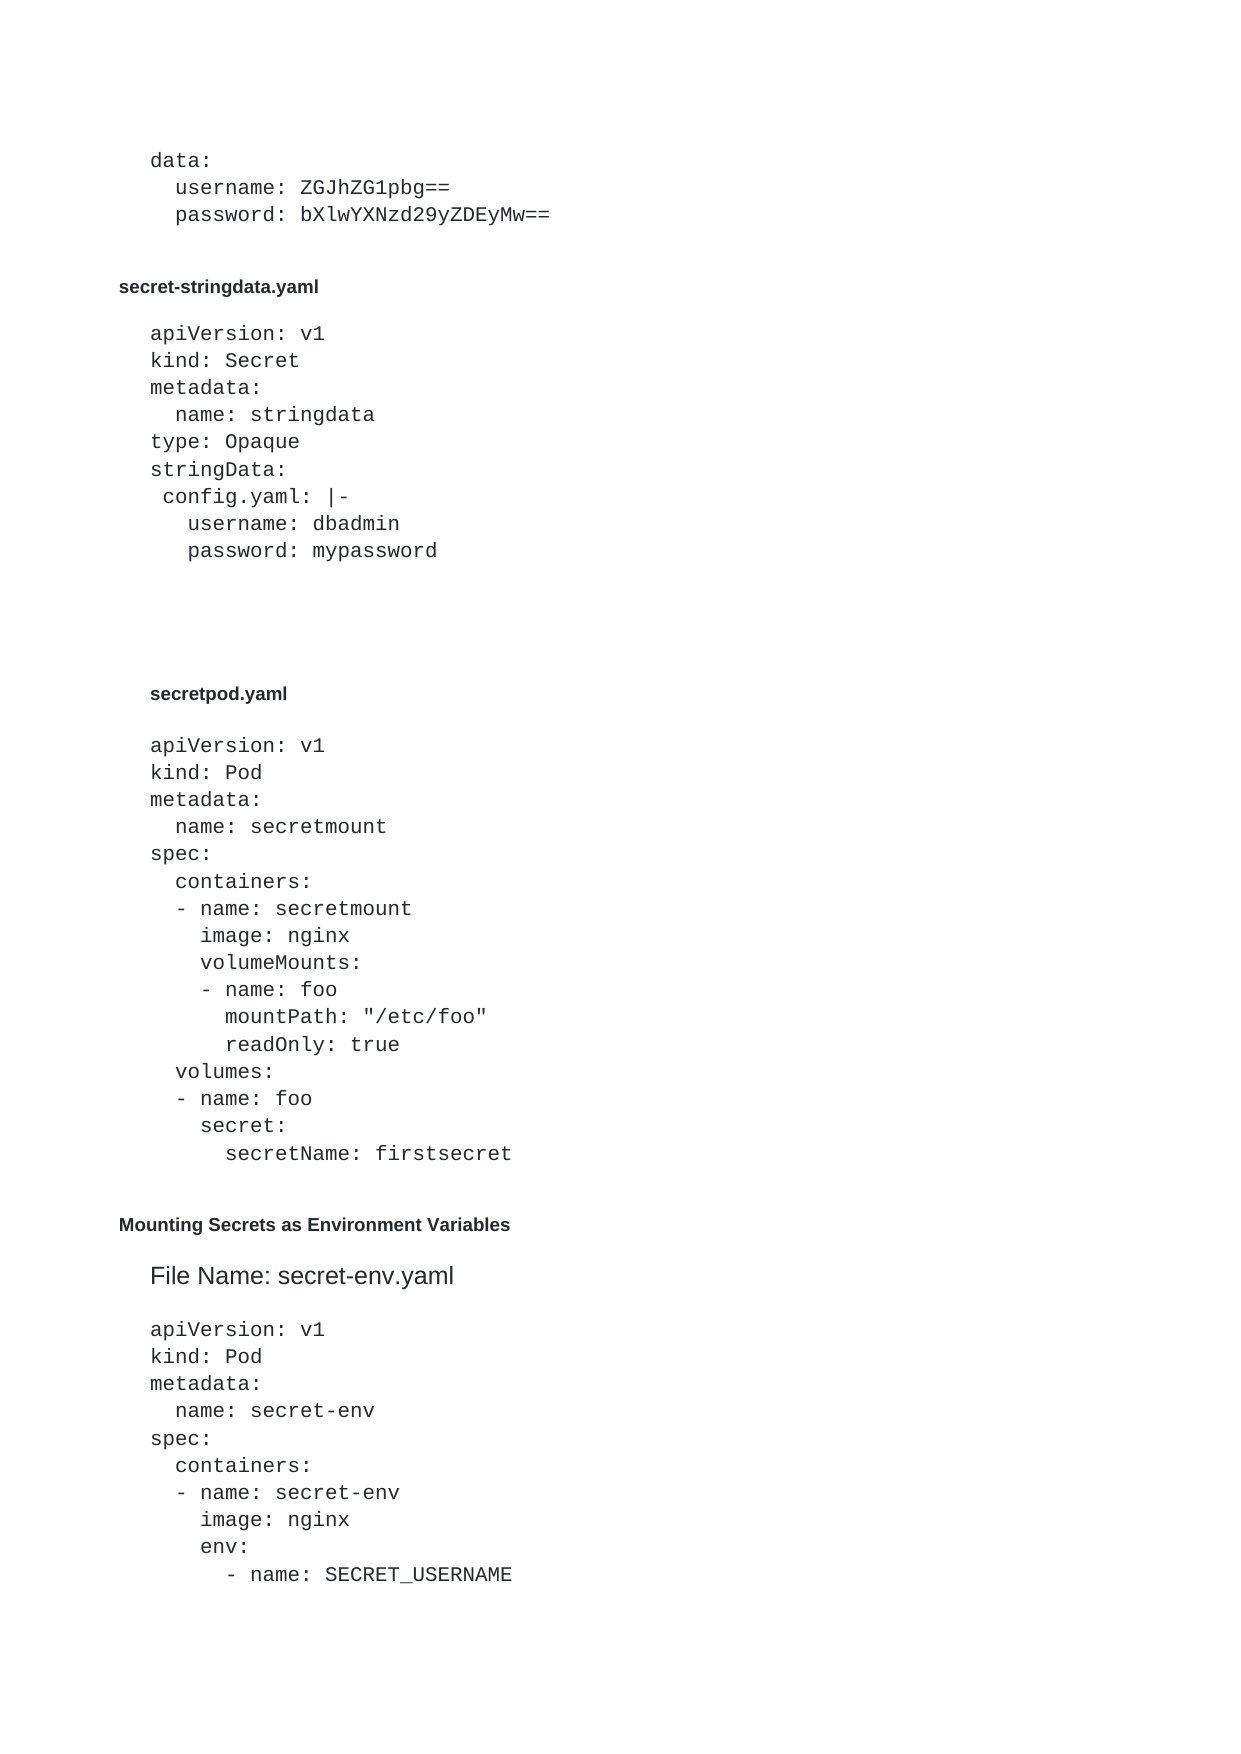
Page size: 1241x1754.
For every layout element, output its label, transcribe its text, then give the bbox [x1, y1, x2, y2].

text containers: [150, 871, 1090, 894]
text kind: Pod [150, 762, 1090, 786]
text type: Opaque [150, 431, 1090, 455]
text kind: Pod [150, 1346, 1090, 1370]
text username: ZGJhZG1pbg== [150, 177, 1090, 201]
text apiVersion: v1 [150, 735, 1090, 758]
text name: secretmount [150, 816, 1090, 840]
text data: [150, 150, 1090, 174]
text spec: [150, 1428, 1090, 1451]
text image: nginx [150, 1509, 1090, 1533]
text File Name: secret-env.yaml [150, 1261, 1090, 1289]
text stringData: [150, 459, 1090, 482]
text apiVersion: v1 [150, 323, 1090, 346]
text mountPath: "/etc/foo" [150, 1007, 1090, 1030]
text kind: Secret [150, 350, 1090, 373]
text username: dbadmin [150, 513, 1090, 537]
text name: secret-env [150, 1400, 1090, 1424]
text config.yaml: |- [150, 486, 1090, 509]
text name: stringdata [150, 404, 1090, 428]
text secret: [150, 1115, 1090, 1139]
text password: bXlwYXNzd29yZDEyMw== [150, 204, 1090, 228]
text volumeMounts: [150, 952, 1090, 976]
text image: nginx [150, 925, 1090, 949]
text spec: [150, 843, 1090, 867]
text - name: secret-env [150, 1482, 1090, 1506]
text apiVersion: v1 [150, 1319, 1090, 1342]
text volumes: [150, 1061, 1090, 1084]
text password: mypassword [150, 540, 1090, 564]
subtitle secret-stringdata.yaml [119, 276, 1090, 298]
text - name: foo [150, 979, 1090, 1003]
subtitle Mounting Secrets as Environment Variables [119, 1214, 1090, 1236]
text readOnly: true [150, 1034, 1090, 1057]
text metadata: [150, 377, 1090, 401]
text secretName: firstsecret [150, 1142, 1090, 1166]
subtitle secretpod.yaml [150, 683, 1090, 704]
text metadata: [150, 789, 1090, 813]
text metadata: [150, 1373, 1090, 1397]
text env: [150, 1536, 1090, 1560]
text containers: [150, 1455, 1090, 1478]
text - name: secretmount [150, 898, 1090, 921]
text - name: SECRET_USERNAME [150, 1563, 1090, 1587]
text - name: foo [150, 1088, 1090, 1112]
